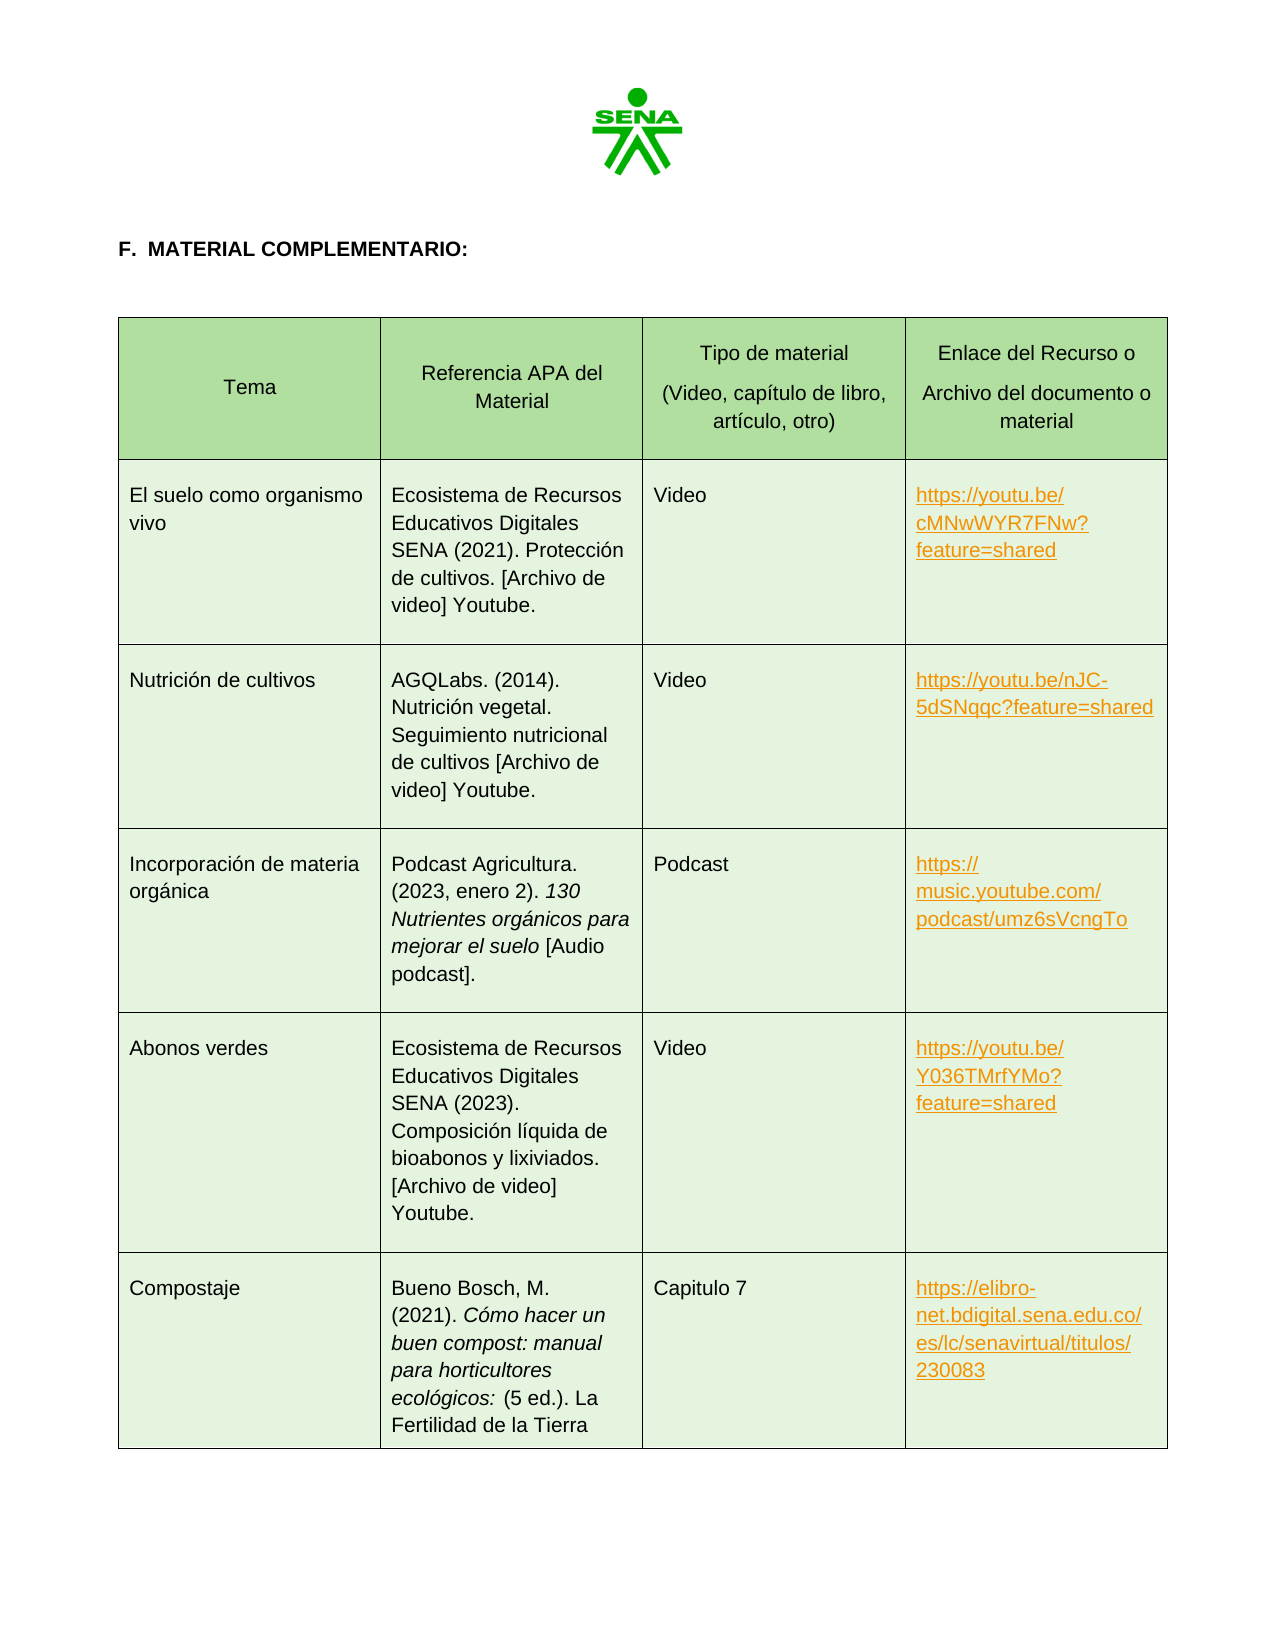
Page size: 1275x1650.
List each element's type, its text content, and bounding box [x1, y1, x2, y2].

table_cell Podcast Agricultura. (2023, enero 2). 130 Nutrientes orgánicos para mejorar el suelo [Audio podcast]. [381, 829, 642, 1012]
table_cell Video [643, 1013, 905, 1252]
table_header Referencia APA del Material [381, 318, 642, 459]
table_cell Bueno Bosch, M. (2021). Cómo hacer un buen compost: manual para horticultores ecológicos: (5 ed.). La Fertilidad de la Tierra Ediciones. [381, 1253, 642, 1447]
table_cell https://youtu.be/nJC-5dSNqqc?feature=shared [906, 645, 1167, 828]
table_cell Podcast [643, 829, 905, 1012]
table_cell Ecosistema de Recursos Educativos Digitales SENA (2023). Composición líquida de bioabonos y lixiviados. [Archivo de video] Youtube. [381, 1013, 642, 1252]
table_cell Capitulo 7 [643, 1253, 905, 1447]
table_cell Ecosistema de Recursos Educativos Digitales SENA (2021). Protección de cultivos. [Archivo de video] Youtube. [381, 460, 642, 643]
table_cell https://elibro-net.bdigital.sena.edu.co/es/lc/senavirtual/titulos/230083 [906, 1253, 1167, 1447]
table_cell Video [643, 460, 905, 643]
table_cell https://youtu.be/Y036TMrfYMo?feature=shared [906, 1013, 1167, 1252]
table_cell Compostaje [119, 1253, 380, 1447]
table_cell El suelo como organismo vivo [119, 460, 380, 643]
table_cell Video [643, 645, 905, 828]
list MATERIAL COMPLEMENTARIO: [118, 237, 1157, 261]
picture [592, 87, 683, 176]
table_cell https://music.youtube.com/podcast/umz6sVcngTo [906, 829, 1167, 1012]
table_cell Nutrición de cultivos [119, 645, 380, 828]
table_cell Abonos verdes [119, 1013, 380, 1252]
table_header Enlace del Recurso o Archivo del documento o material [906, 318, 1167, 459]
table_header Tema [119, 318, 380, 459]
table_cell Incorporación de materia orgánica [119, 829, 380, 1012]
table_header Tipo de material (Video, capítulo de libro, artículo, otro) [643, 318, 905, 459]
table_cell AGQLabs. (2014). Nutrición vegetal. Seguimiento nutricional de cultivos [Archivo de video] Youtube. [381, 645, 642, 828]
table_cell https://youtu.be/cMNwWYR7FNw?feature=shared [906, 460, 1167, 643]
